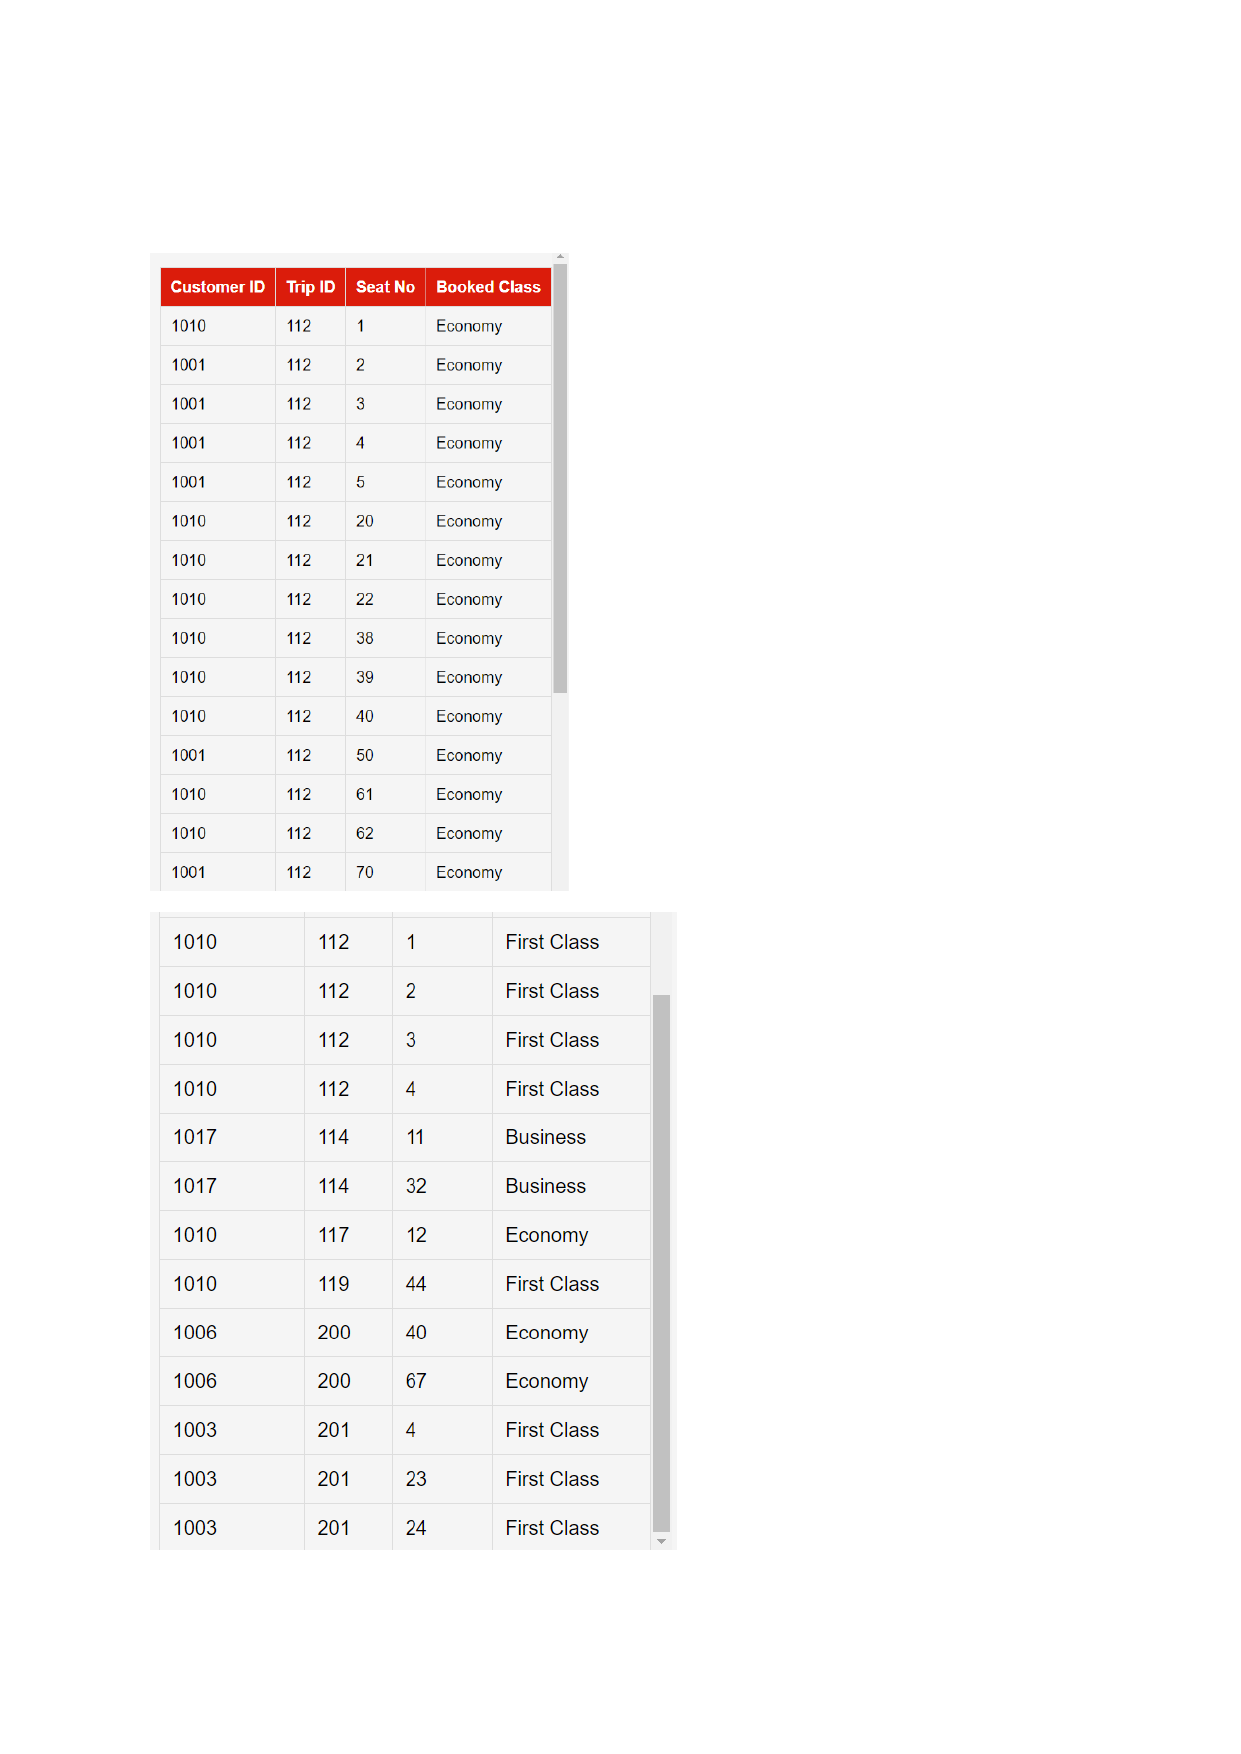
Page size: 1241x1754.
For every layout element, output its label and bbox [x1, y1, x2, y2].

picture [150, 912, 677, 1550]
picture [150, 253, 569, 891]
